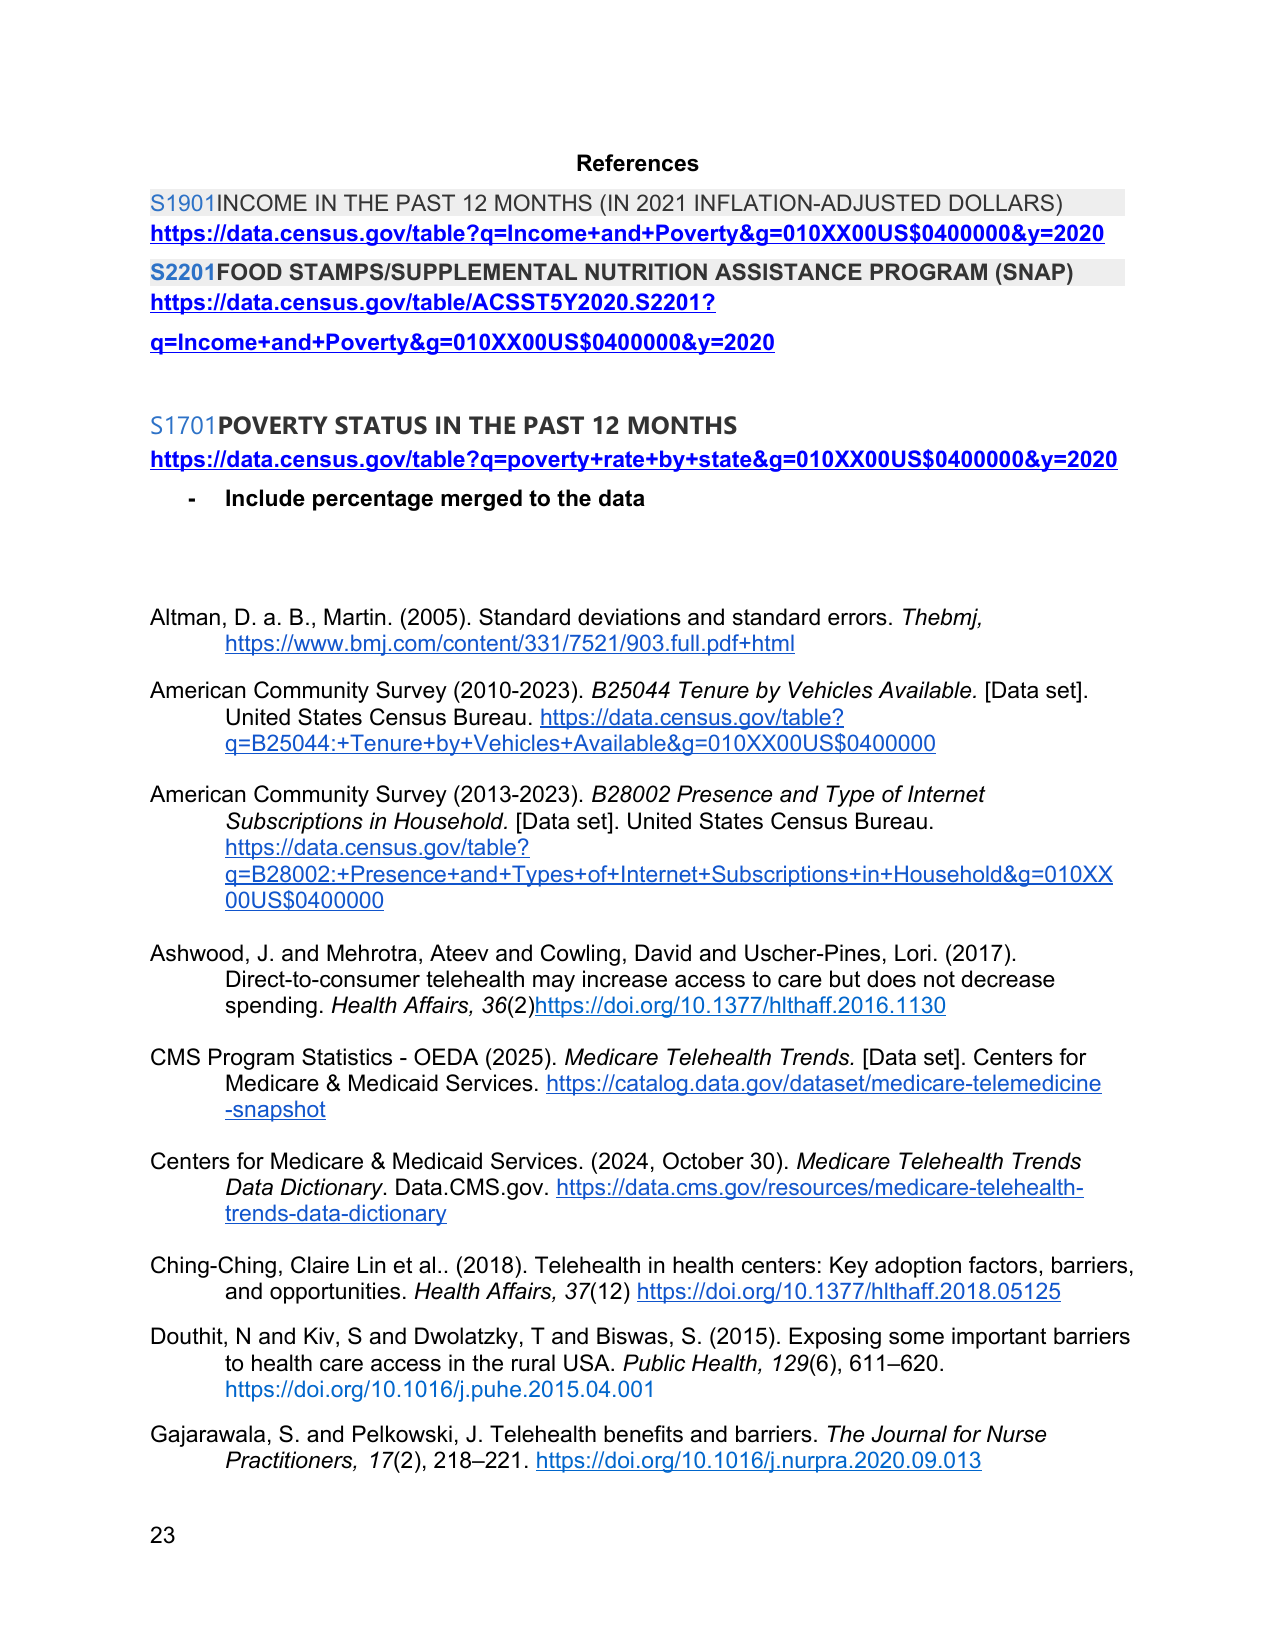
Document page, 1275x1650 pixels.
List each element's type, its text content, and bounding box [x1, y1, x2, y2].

subtitle S1901INCOME IN THE PAST 12 MONTHS (IN 2021 INFLATION-ADJUSTED DOLLARS) [150, 189, 1125, 216]
text https://data.census.gov/table/ACSST5Y2020.S2201?q=Income+and+Poverty&g=010XX00US$0400000&y=2020 [150, 289, 1125, 355]
text Douthit, N and Kiv, S and Dwolatzky, T and Biswas, S. (2015). Exposing some important barriers [150, 1323, 1148, 1349]
text Altman, D. a. B., Martin. (2005). Standard deviations and standard errors. Thebmj, [150, 604, 1148, 630]
text References [150, 150, 1125, 176]
text https://www.bmj.com/content/331/7521/903.full.pdf+html [150, 630, 1148, 657]
text and opportunities. Health Affairs, 37(12) https://doi.org/10.1377/hlthaff.2018.05125 [150, 1278, 1148, 1304]
text Practitioners, 17(2), 218–221. https://doi.org/10.1016/j.nurpra.2020.09.013 [150, 1447, 1148, 1474]
text https://data.census.gov/table?q=poverty+rate+by+state&g=010XX00US$0400000&y=2020 [150, 446, 1125, 472]
text American Community Survey (2010-2023). B25044 Tenure by Vehicles Available. [Data set]. [150, 677, 1125, 704]
text https://data.census.gov/table?q=Income+and+Poverty&g=010XX00US$0400000&y=2020 [150, 220, 1125, 246]
list Include percentage merged to the data [187, 485, 1125, 512]
text Subscriptions in Household. [Data set]. United States Census Bureau. https://data.census.gov/table?q=B28002:+Presence+and+Types+of+Internet+Subscriptions+in+Household&g=010XX00US$0400000 [225, 808, 1125, 913]
text Ching-Ching, Claire Lin et al.. (2018). Telehealth in health centers: Key adoption factors, barriers, [150, 1252, 1148, 1278]
text -snapshot [225, 1096, 1125, 1123]
text Medicare & Medicaid Services. https://catalog.data.gov/dataset/medicare-telemedicine [225, 1070, 1125, 1096]
text Data Dictionary. Data.CMS.gov. https://data.cms.gov/resources/medicare-telehealth-trends-data-dictionary [225, 1174, 1125, 1227]
text Centers for Medicare & Medicaid Services. (2024, October 30). Medicare Telehealth Trends [150, 1148, 1125, 1174]
text Gajarawala, S. and Pelkowski, J. Telehealth benefits and barriers. The Journal for Nurse [150, 1421, 1148, 1447]
text Direct-to-consumer telehealth may increase access to care but does not decrease spending. Health Affairs, 36(2)https://doi.org/10.1377/hlthaff.2016.1130 [225, 966, 1148, 1019]
text to health care access in the rural USA. Public Health, 129(6), 611–620. https://doi.org/10.1016/j.puhe.2015.04.001 [225, 1349, 1148, 1402]
text American Community Survey (2013-2023). B28002 Presence and Type of Internet [150, 781, 1125, 808]
text Ashwood, J. and Mehrotra, Ateev and Cowling, David and Uscher-Pines, Lori. (2017). [150, 939, 1148, 966]
text United States Census Bureau. https://data.census.gov/table?q=B25044:+Tenure+by+Vehicles+Available&g=010XX00US$0400000 [225, 704, 1125, 756]
text CMS Program Statistics - OEDA (2025). Medicare Telehealth Trends. [Data set]. Centers for [150, 1044, 1125, 1070]
subtitle S2201FOOD STAMPS/SUPPLEMENTAL NUTRITION ASSISTANCE PROGRAM (SNAP) [150, 259, 1125, 286]
subtitle S1701POVERTY STATUS IN THE PAST 12 MONTHS [150, 408, 1125, 441]
